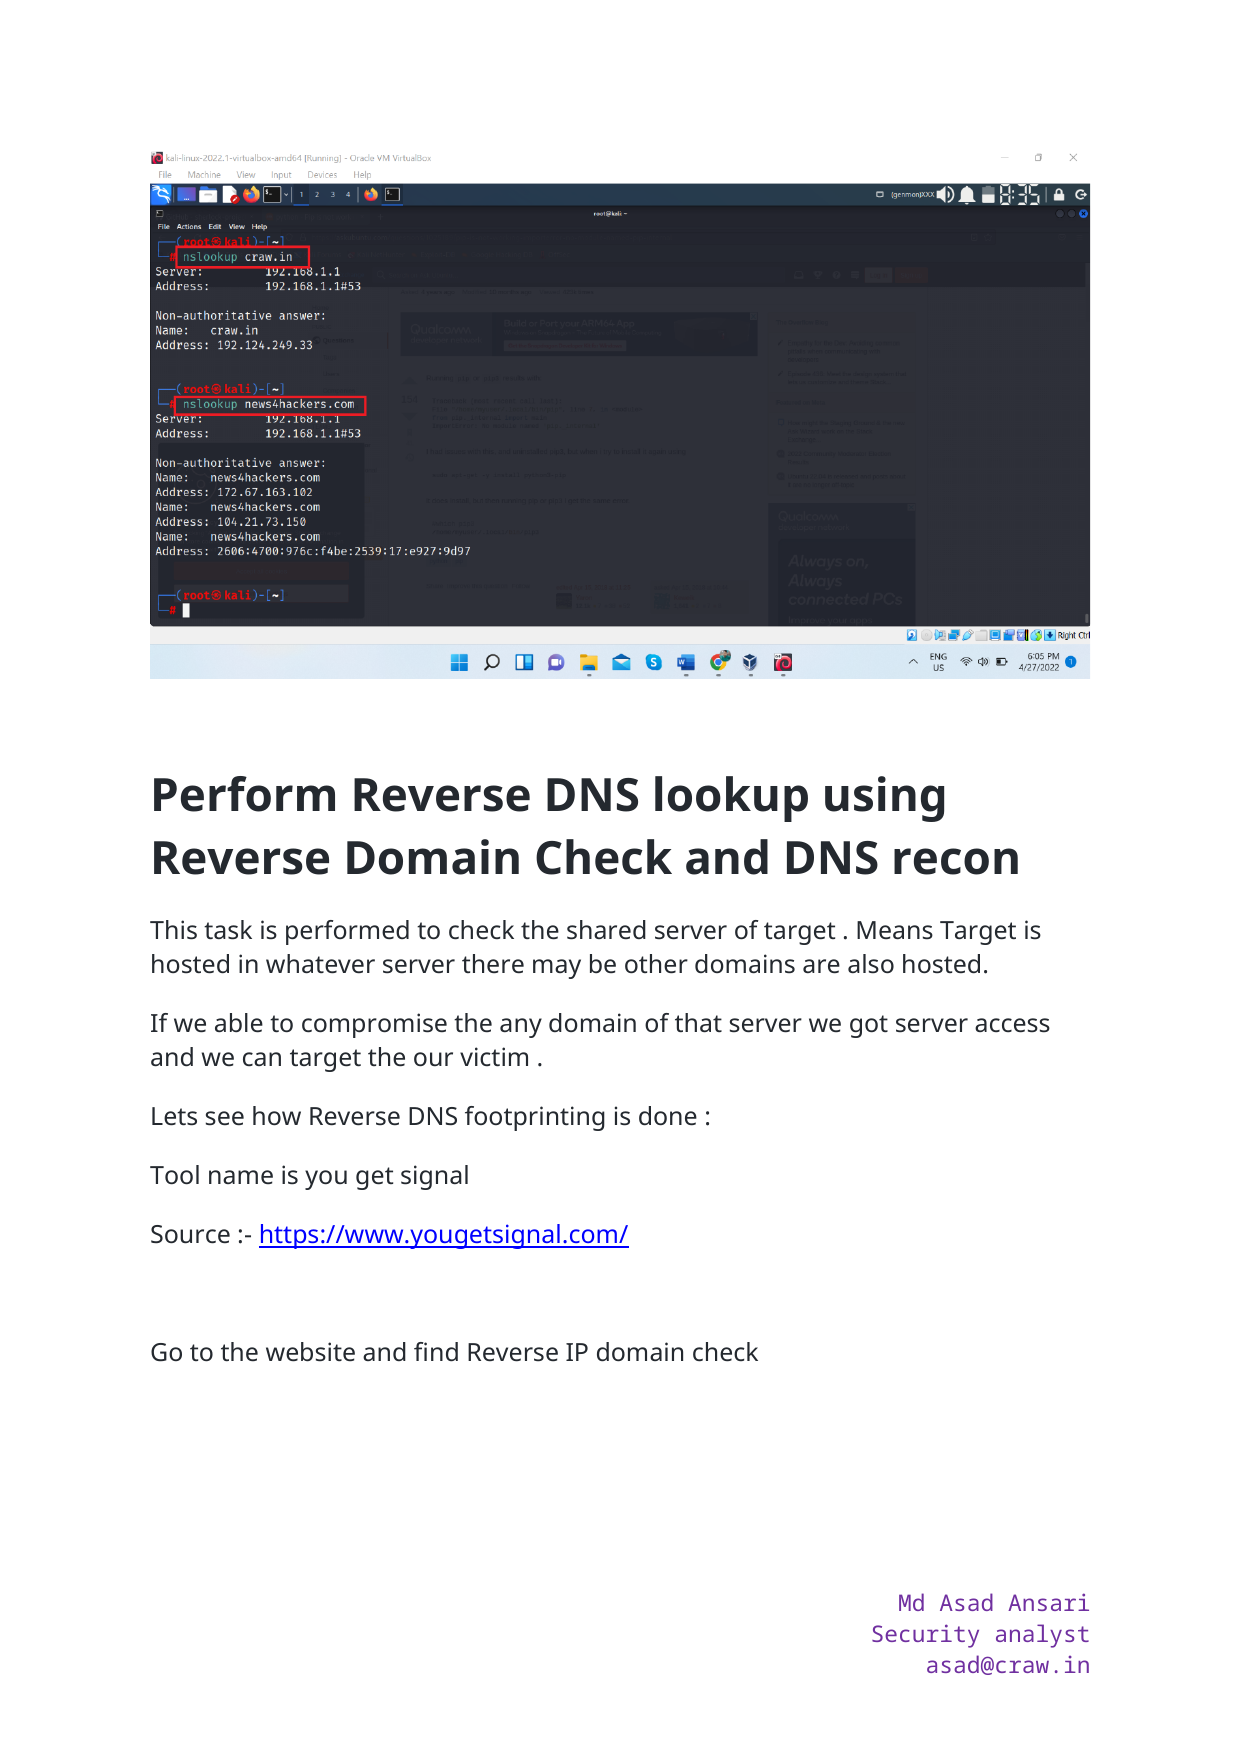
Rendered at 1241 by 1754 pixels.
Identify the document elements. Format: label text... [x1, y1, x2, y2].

text This task is performed to check the shared server of target . Means Target is hosted in whatever server there may be other domains are also hosted. [150, 913, 1090, 981]
text If we able to compromise the any domain of that server we got server access and we can target the our victim . [150, 1006, 1090, 1074]
text Perform Reverse DNS lookup using Reverse Domain Check and DNS recon [150, 763, 1090, 888]
text Source :- https://www.yougetsignal.com/ [150, 1217, 1090, 1251]
picture [150, 150, 1091, 679]
text Lets see how Reverse DNS footprinting is done : [150, 1099, 1090, 1133]
text Go to the website and find Reverse IP domain check [150, 1335, 1090, 1369]
text Tool name is you get signal [150, 1158, 1090, 1192]
